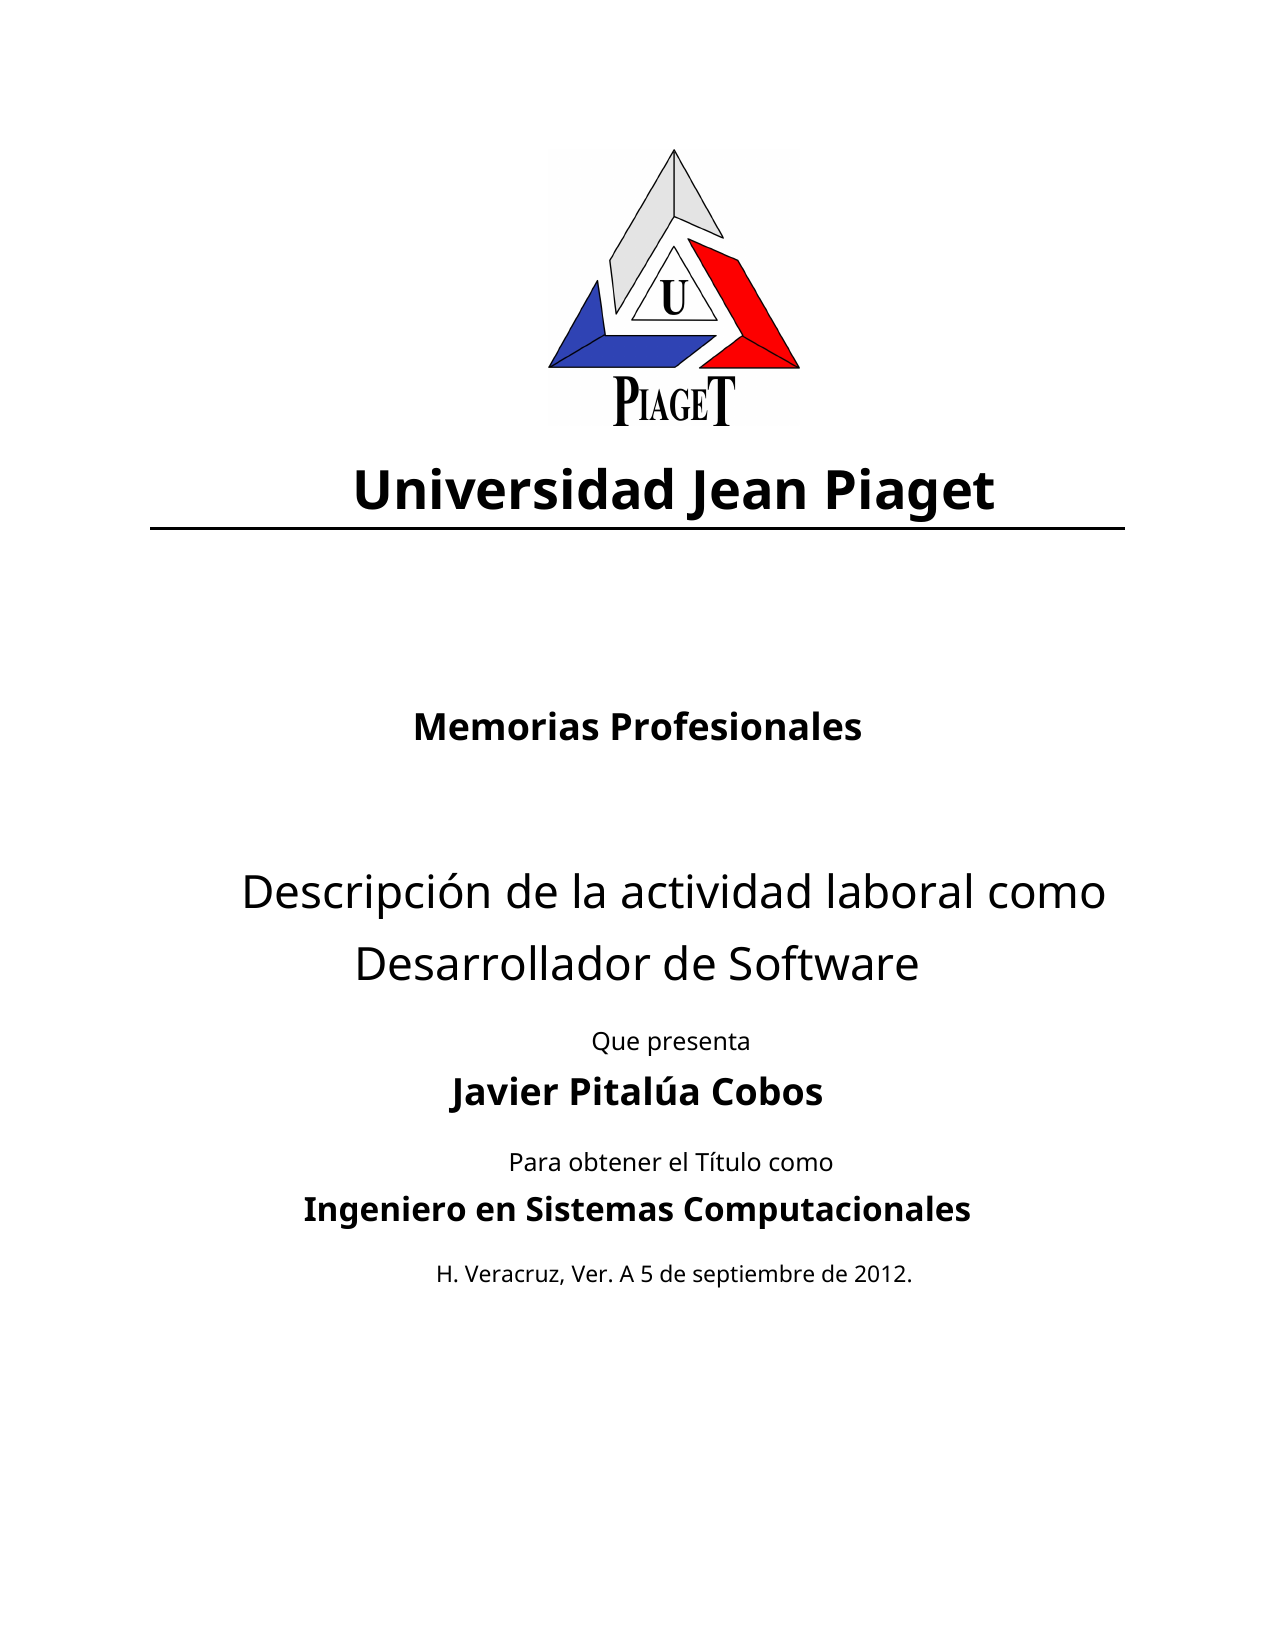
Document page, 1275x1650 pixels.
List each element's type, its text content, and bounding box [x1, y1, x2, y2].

text Descripción de la actividad laboral como Desarrollador de Software [150, 859, 1125, 993]
text Universidad Jean Piaget [150, 451, 1125, 527]
text Para obtener el Título como Ingeniero en Sistemas Computacionales [150, 1144, 1125, 1231]
text Que presenta Javier Pitalúa Cobos [150, 1023, 1125, 1116]
text H. Veracruz, Ver. A 5 de septiembre de 2012. [150, 1258, 1125, 1290]
text Memorias Profesionales [150, 642, 1125, 751]
picture [548, 149, 800, 426]
